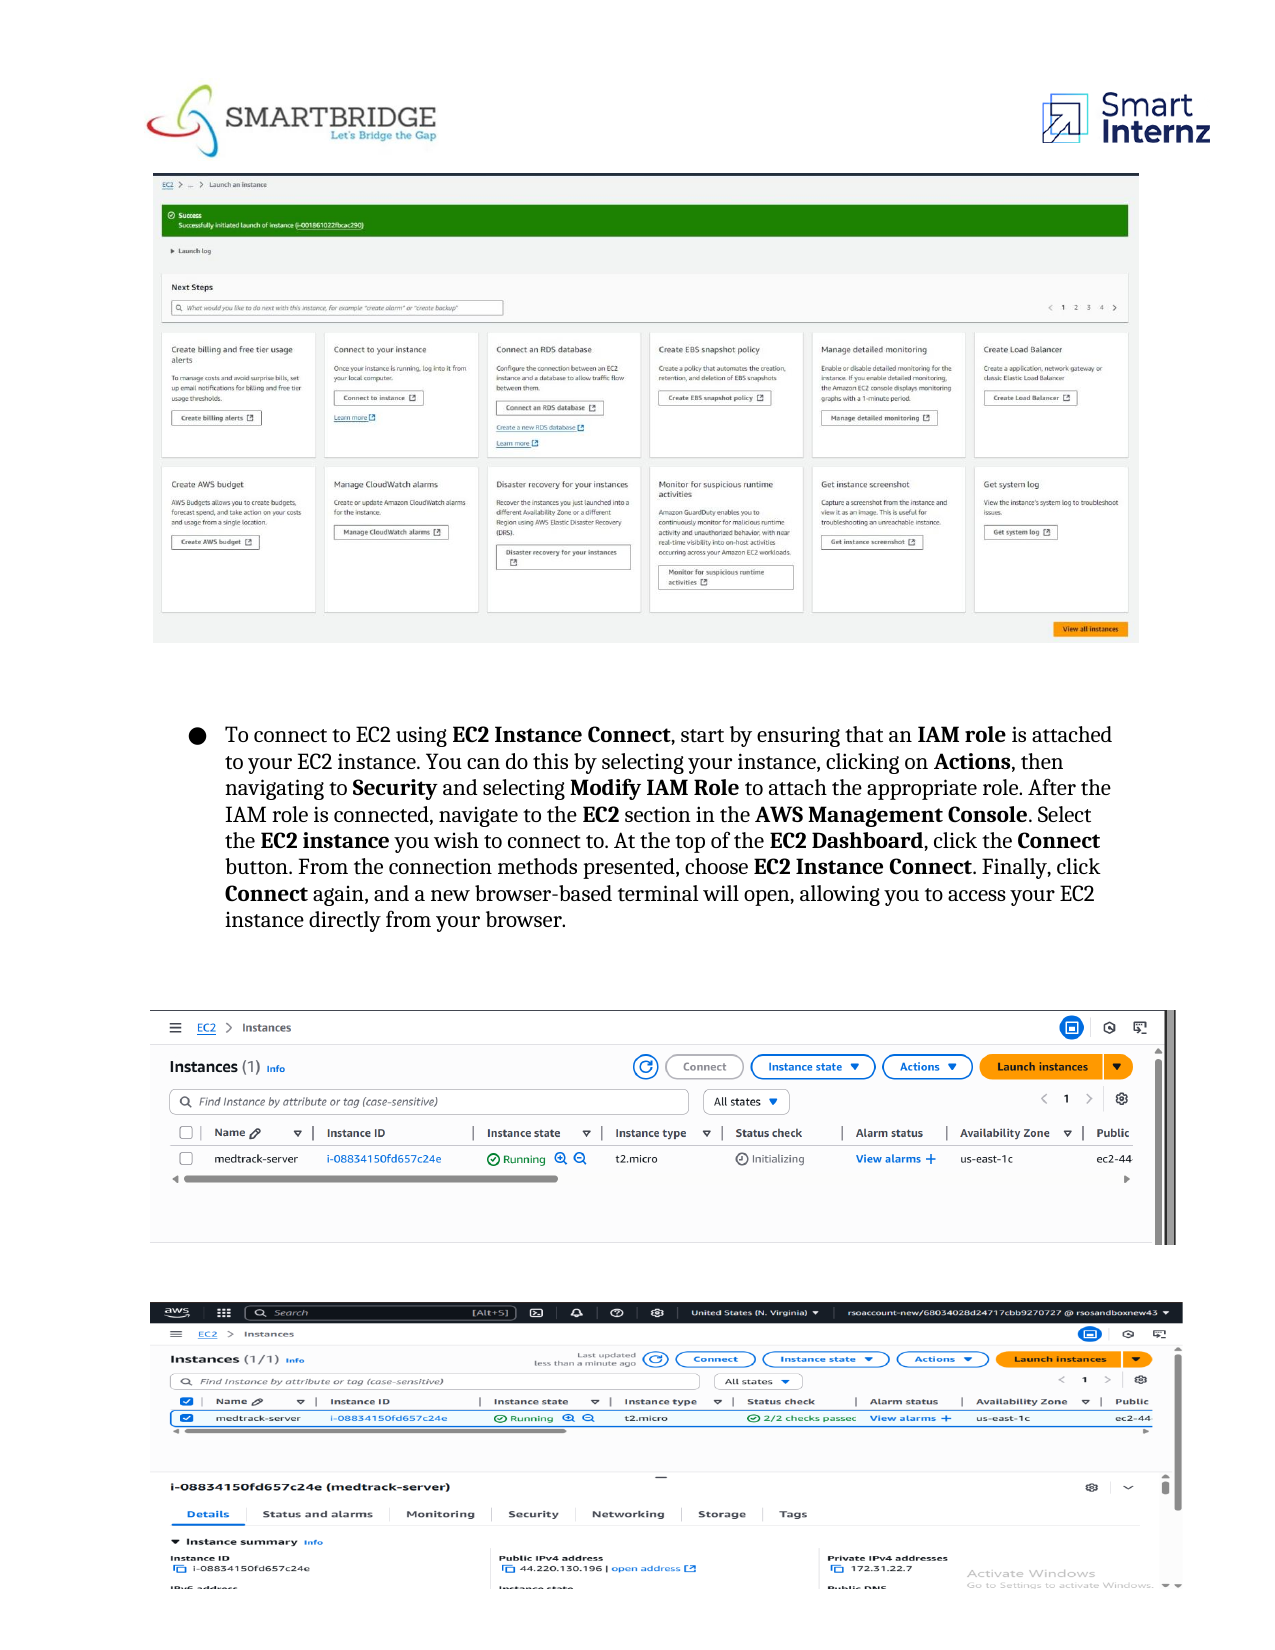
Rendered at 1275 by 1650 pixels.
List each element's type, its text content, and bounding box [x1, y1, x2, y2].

picture [143, 78, 439, 161]
picture [150, 1302, 1183, 1589]
picture [1037, 92, 1214, 143]
list To connect to EC2 using EC2 Instance Connect, start by ensuring that an IAM role is attached to your EC2 instance. You can do this by selecting your instance, clicking on Actions, then navigating to Security and selecting Modify IAM Role to attach the appropriate role. After the IAM role is connected, navigate to the EC2 section in the AWS Management Console. Select the EC2 instance you wish to connect to. At the top of the EC2 Dashboard, click the Connect button. From the connection methods presented, choose EC2 Instance Connect. Finally, click Connect again, and a new browser-based terminal will open, allowing you to access your EC2 instance directly from your browser. [187, 717, 1120, 933]
picture [150, 1010, 1176, 1245]
picture [153, 173, 1139, 643]
